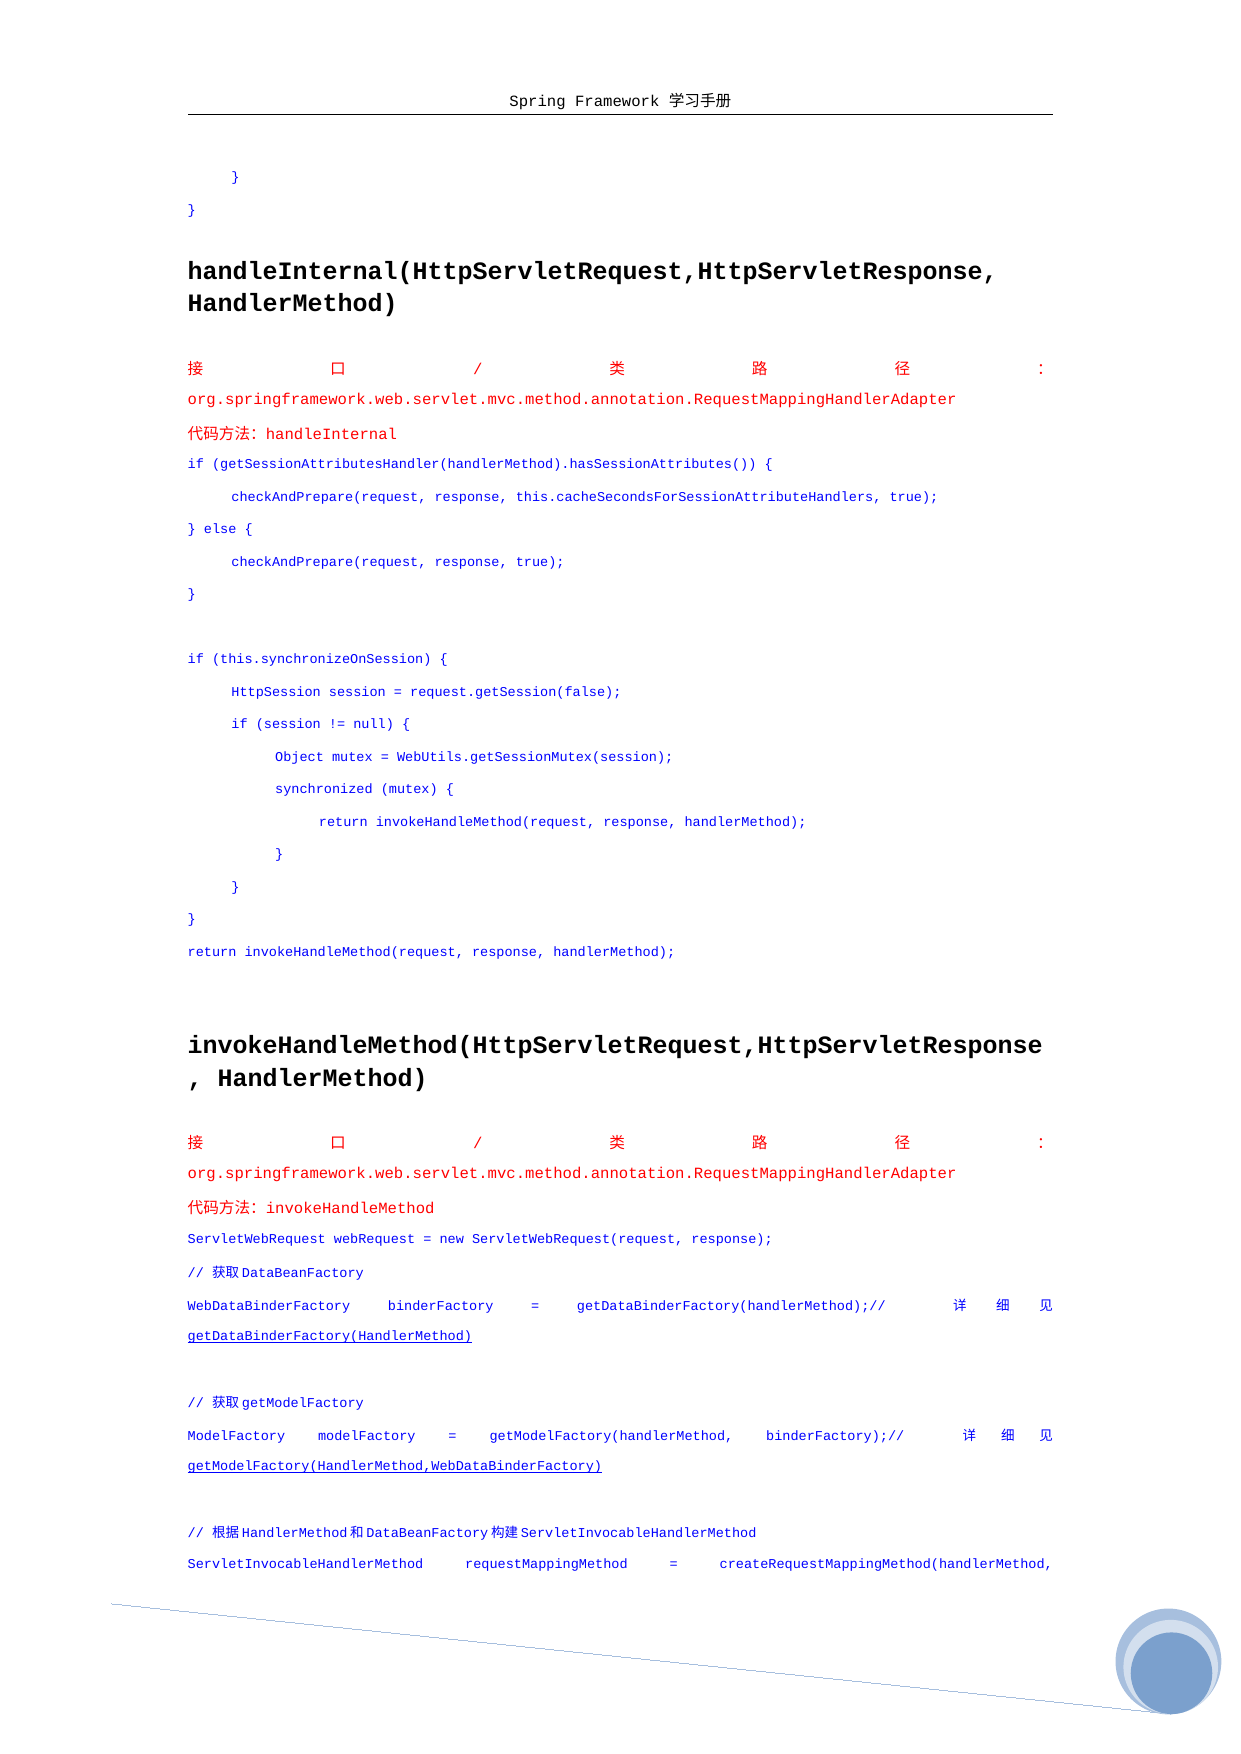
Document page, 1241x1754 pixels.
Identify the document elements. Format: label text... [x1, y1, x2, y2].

text } else { [187, 514, 1053, 546]
text } [187, 871, 1053, 904]
text } [187, 839, 1053, 871]
text WebDataBinderFactory binderFactory = getDataBinderFactory(handlerMethod);// 详细见getDataBinderFactory(HandlerMethod) [187, 1288, 1053, 1353]
text } [187, 194, 1053, 227]
text checkAndPrepare(request, response, true); [187, 546, 1053, 579]
list 接口/类路径：org.springframework.web.servlet.mvc.method.annotation.RequestMappingHandlerAdapter [187, 351, 1053, 416]
text } [187, 904, 1053, 936]
list 代码方法：invokeHandleMethod [187, 1191, 1053, 1223]
text return invokeHandleMethod(request, response, handlerMethod); [187, 936, 1053, 969]
text synchronized (mutex) { [187, 774, 1053, 806]
text if (getSessionAttributesHandler(handlerMethod).hasSessionAttributes()) { [187, 449, 1053, 481]
subtitle invokeHandleMethod(HttpServletRequest,HttpServletResponse, HandlerMethod) [187, 1031, 1053, 1096]
text if (session != null) { [187, 709, 1053, 741]
text // 获取getModelFactory [187, 1386, 1053, 1418]
text } [187, 162, 1053, 194]
text // 根据HandlerMethod和DataBeanFactory构建ServletInvocableHandlerMethod [187, 1516, 1053, 1548]
subtitle handleInternal(HttpServletRequest,HttpServletResponse, HandlerMethod) [187, 256, 1053, 321]
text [187, 1548, 1053, 1581]
text ServletWebRequest webRequest = new ServletWebRequest(request, response); [187, 1223, 1053, 1256]
list 接口/类路径：org.springframework.web.servlet.mvc.method.annotation.RequestMappingHandlerAdapter [187, 1126, 1053, 1191]
text Object mutex = WebUtils.getSessionMutex(session); [187, 741, 1053, 774]
text return invokeHandleMethod(request, response, handlerMethod); [187, 806, 1053, 839]
text // 获取DataBeanFactory [187, 1256, 1053, 1288]
text HttpSession session = request.getSession(false); [187, 676, 1053, 709]
text checkAndPrepare(request, response, this.cacheSecondsForSessionAttributeHandlers, true); [187, 481, 1053, 514]
text if (this.synchronizeOnSession) { [187, 644, 1053, 676]
list 代码方法：handleInternal [187, 416, 1053, 449]
text } [187, 579, 1053, 611]
text ModelFactory modelFactory = getModelFactory(handlerMethod, binderFactory);// 详细见getModelFactory(HandlerMethod,WebDataBinderFactory) [187, 1418, 1053, 1483]
